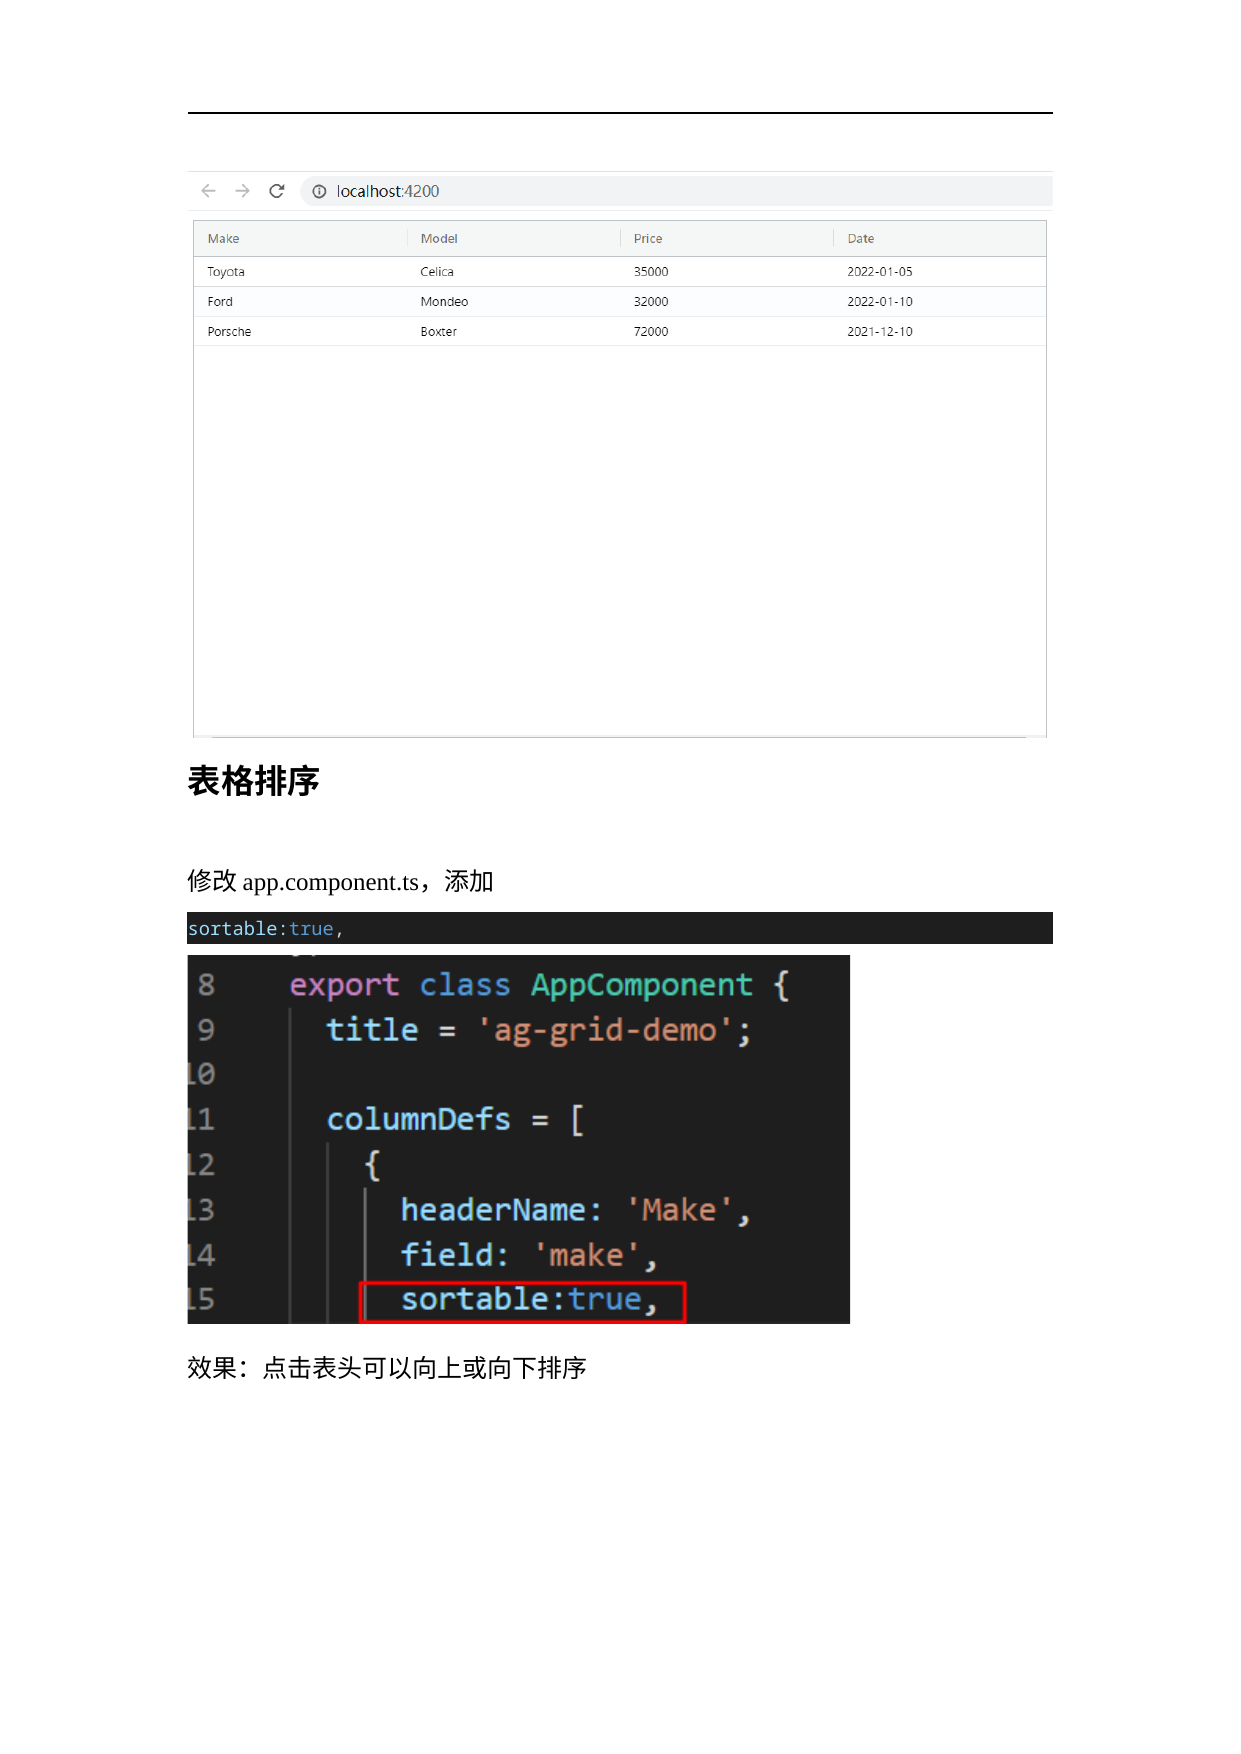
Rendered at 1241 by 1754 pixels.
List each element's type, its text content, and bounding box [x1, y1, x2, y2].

picture [187, 955, 851, 1324]
text sortable:true, [187, 912, 1053, 944]
picture [187, 171, 1053, 738]
text 效果：点击表头可以向上或向下排序 [187, 1334, 1053, 1399]
subtitle 表格排序 [187, 747, 1053, 812]
text 修改app.component.ts，添加 [187, 847, 1053, 912]
